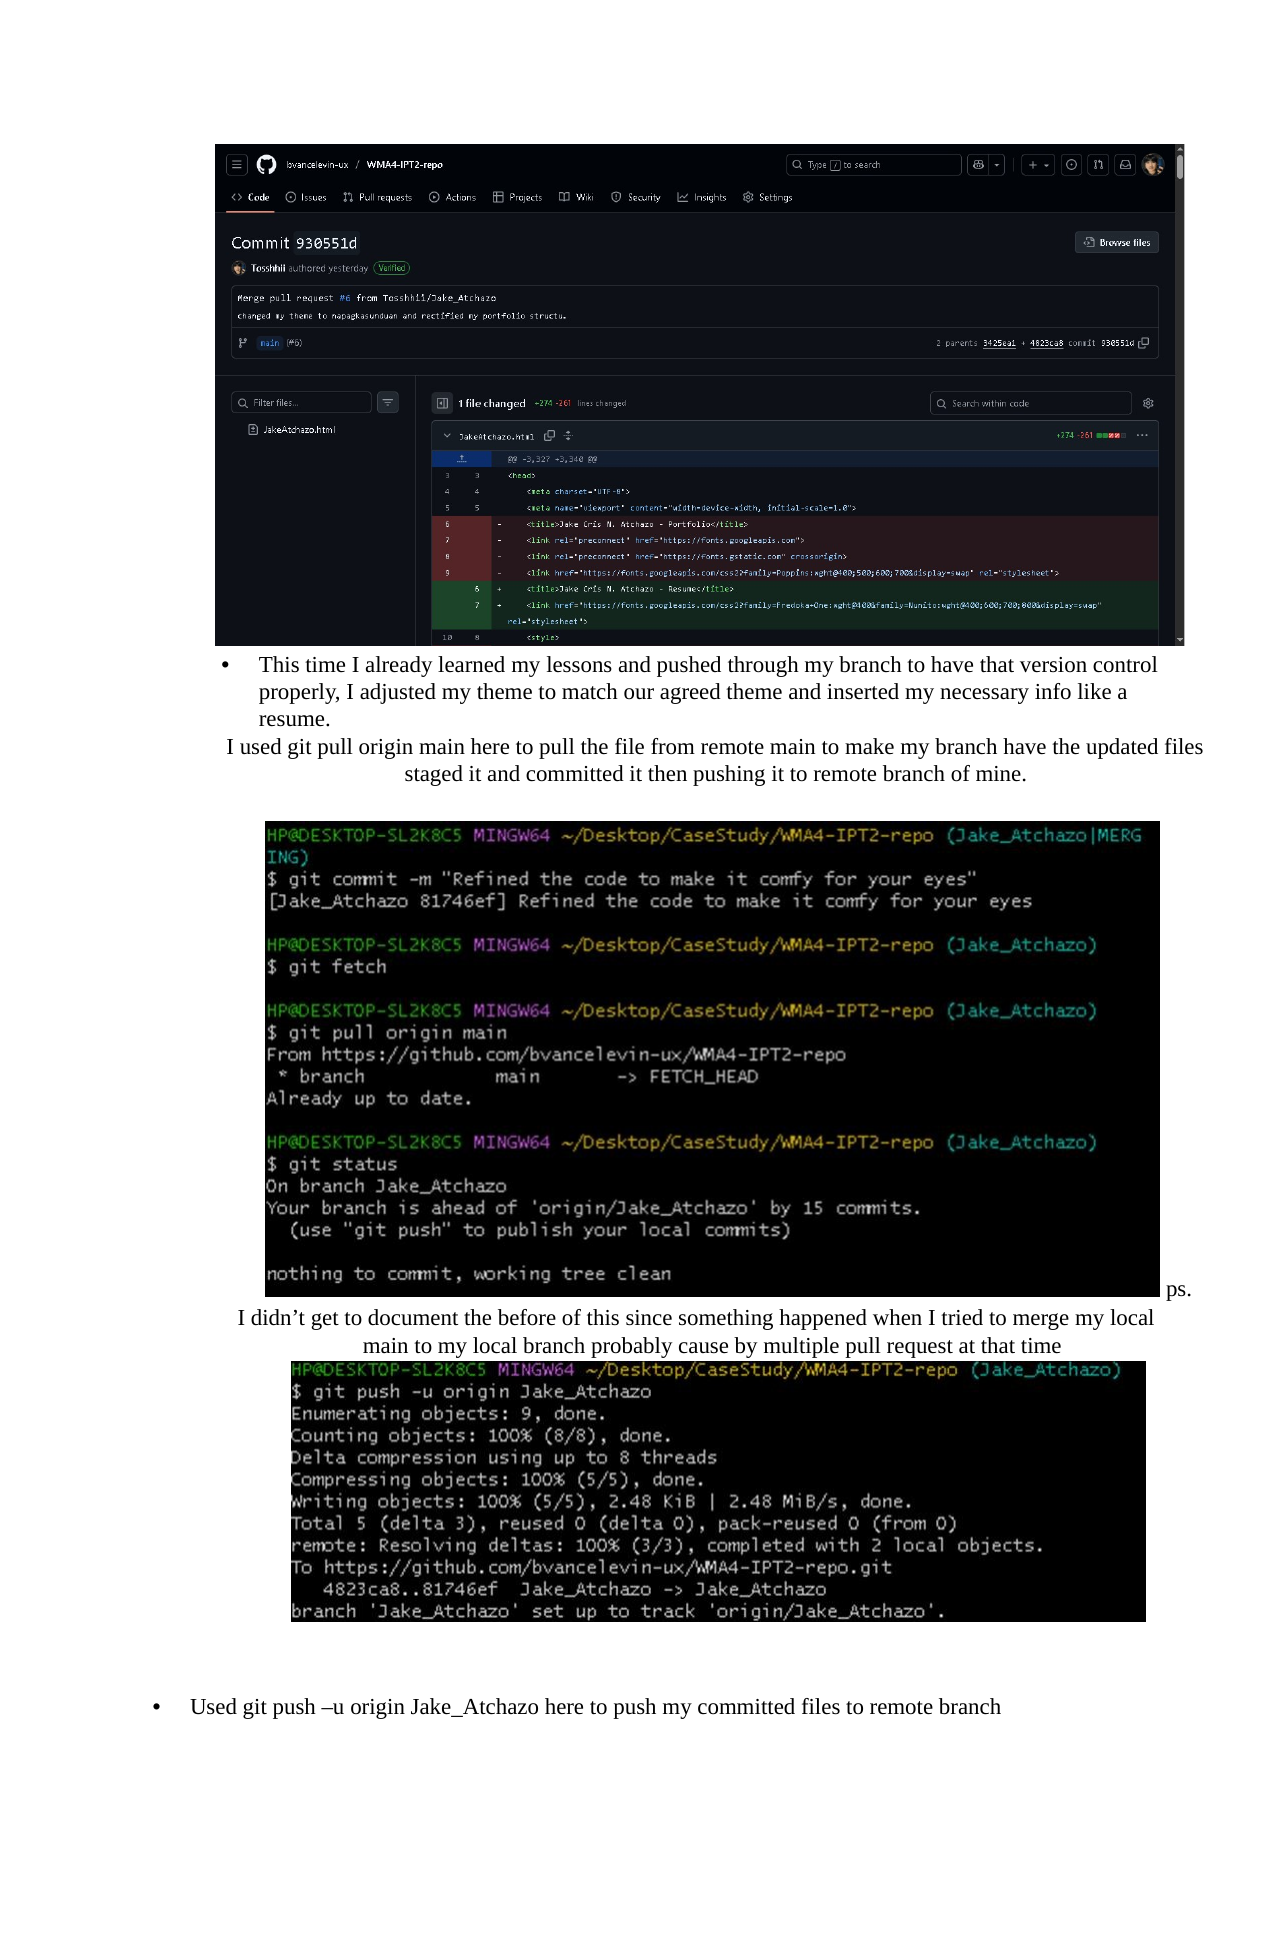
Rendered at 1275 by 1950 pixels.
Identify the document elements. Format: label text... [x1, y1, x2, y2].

picture [215, 144, 1185, 646]
picture [265, 821, 1160, 1297]
list This time I already learned my lessons and pushed through my branch to have that version control properly, I adjusted my theme to match our agreed theme and inserted my necessary info like a resume. [221, 651, 1192, 731]
list Used git push –u origin Jake_Atchazo here to push my committed files to remote branch [152, 1693, 1223, 1719]
text I used git pull origin main here to pull the file from remote main to make my branch have the updated files staged it and committed it then pushing it to remote branch of mine. [226, 733, 1204, 787]
text main to my local branch probably cause by multiple pull request at that time [226, 1332, 1199, 1359]
picture [291, 1361, 1146, 1622]
